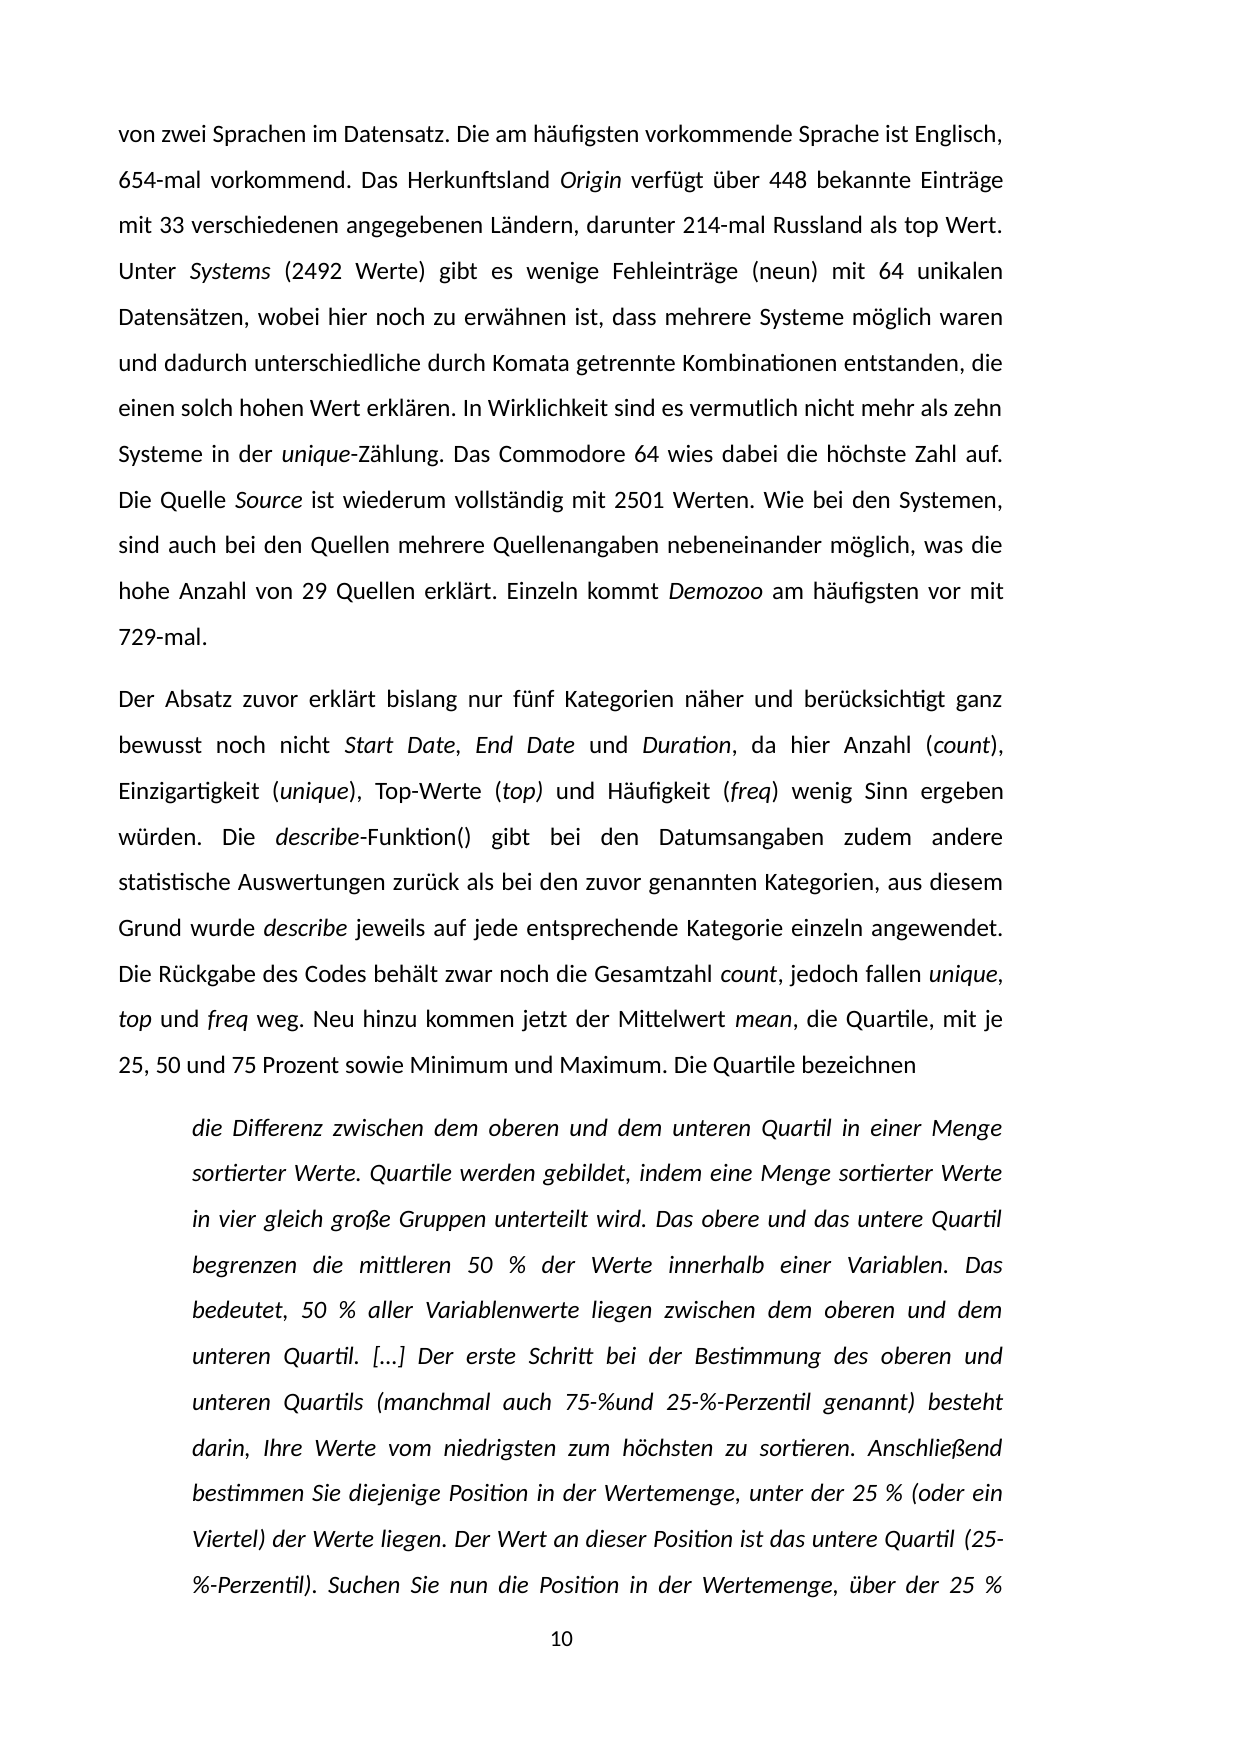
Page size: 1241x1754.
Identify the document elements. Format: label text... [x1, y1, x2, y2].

text Der Absatz zuvor erklärt bislang nur fünf Kategorien näher und berücksichtigt ganz bewusst noch nicht Start Date, End Date und Duration, da hier Anzahl (count), Einzigartigkeit (unique), Top-Werte (top) und Häufigkeit (freq) wenig Sinn ergeben würden. Die describe-Funktion() gibt bei den Datumsangaben zudem andere statistische Auswertungen zurück als bei den zuvor genannten Kategorien, aus diesem Grund wurde describe jeweils auf jede entsprechende Kategorie einzeln angewendet. Die Rückgabe des Codes behält zwar noch die Gesamtzahl count, jedoch fallen unique, top und freq weg. Neu hinzu kommen jetzt der Mittelwert mean, die Quartile, mit je 25, 50 und 75 Prozent sowie Minimum und Maximum. Die Quartile bezeichnen [118, 683, 1004, 1080]
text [118, 118, 1004, 652]
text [192, 1112, 1004, 1599]
